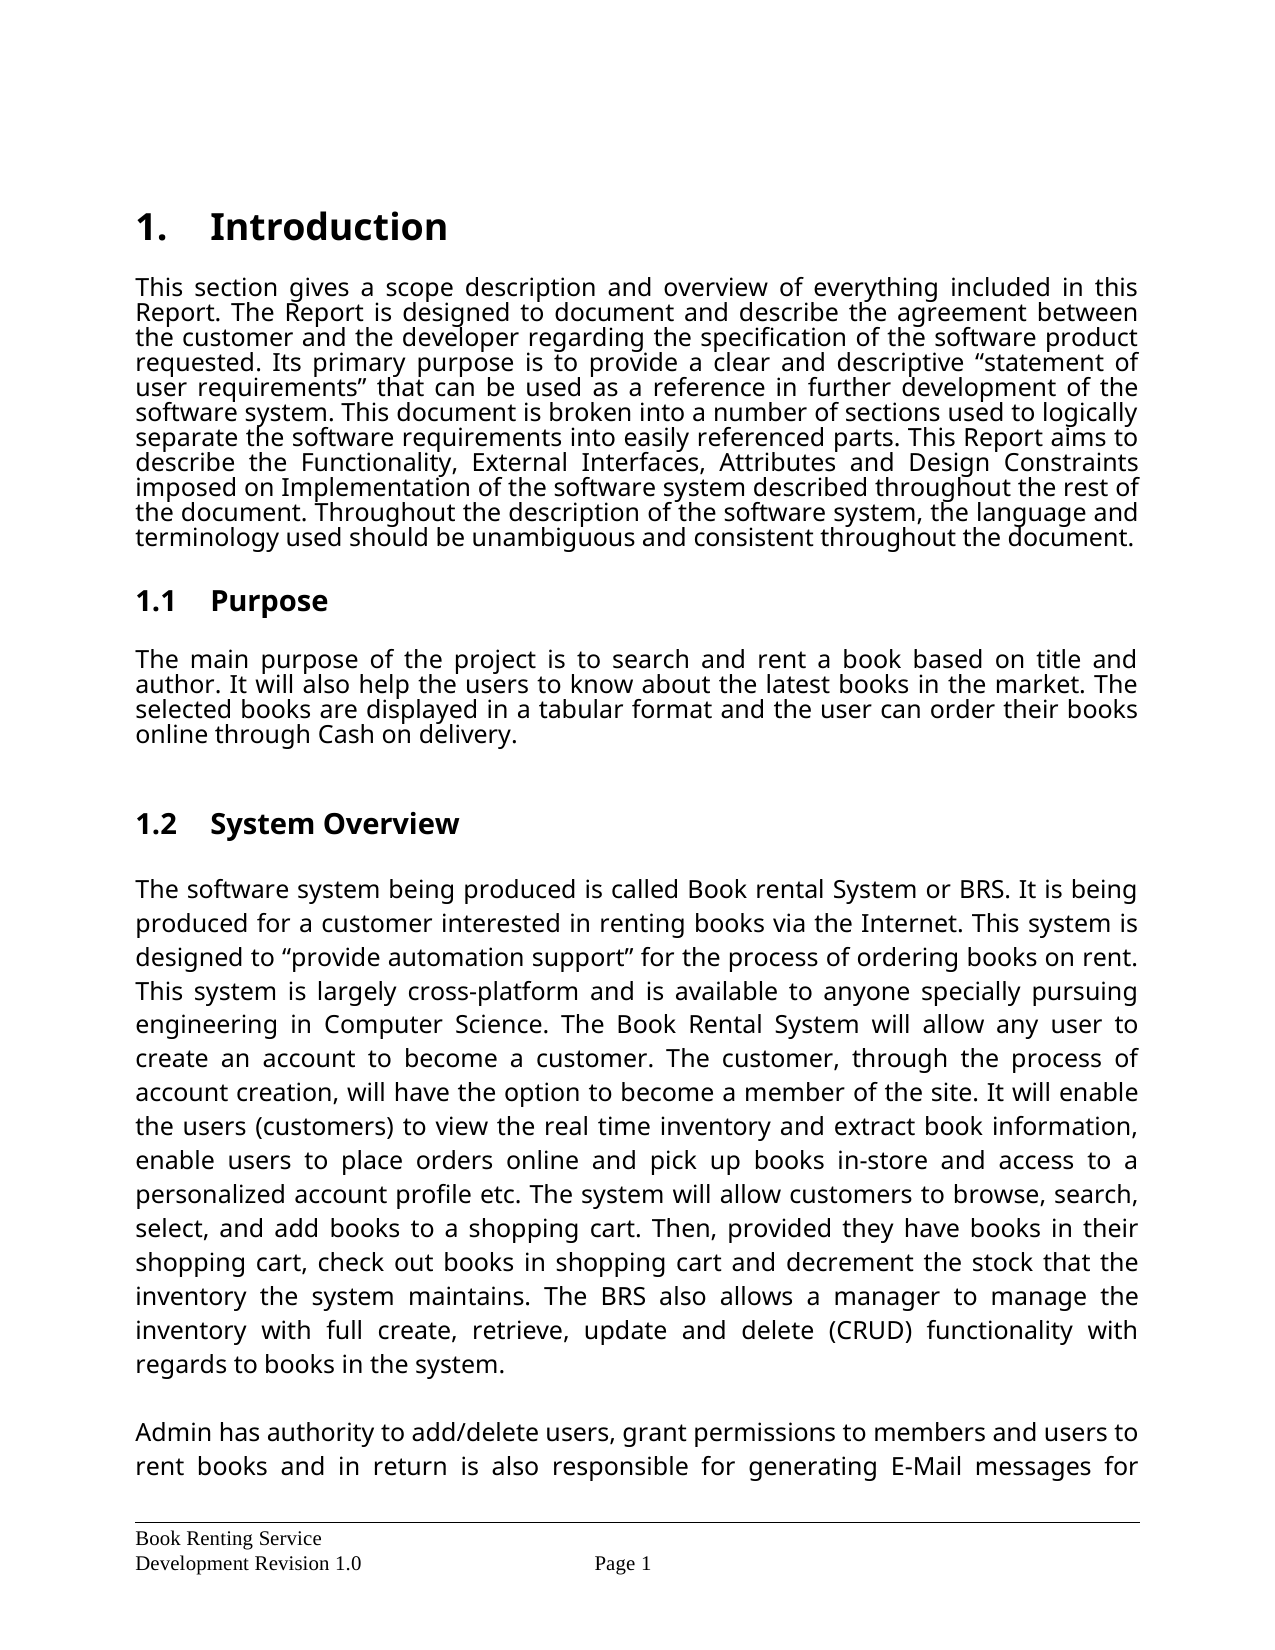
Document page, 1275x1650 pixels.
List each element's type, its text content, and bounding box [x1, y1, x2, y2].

subtitle Purpose [135, 580, 1140, 620]
text The software system being produced is called Book rental System or BRS. It is being produced for a customer interested in renting books via the Internet. This system is designed to “provide automation support” for the process of ordering books on rent. This system is largely cross-platform and is available to anyone specially pursuing engineering in Computer Science. The Book Rental System will allow any user to create an account to become a customer. The customer, through the process of account creation, will have the option to become a member of the site. It will enable the users (customers) to view the real time inventory and extract book information, enable users to place orders online and pick up books in-store and access to a personalized account profile etc. The system will allow customers to browse, search, select, and add books to a shopping cart. Then, provided they have books in their shopping cart, check out books in shopping cart and decrement the stock that the inventory the system maintains. The BRS also allows a manager to manage the inventory with full create, retrieve, update and delete (CRUD) functionality with regards to books in the system. [135, 872, 1140, 1381]
text The main purpose of the project is to search and rent a book based on title and author. It will also help the users to know about the latest books in the market. The selected books are displayed in a tabular format and the user can order their books online through Cash on delivery. [135, 649, 1140, 749]
subtitle Introduction [135, 200, 1140, 251]
text This section gives a scope description and overview of everything included in this Report. The Report is designed to document and describe the agreement between the customer and the developer regarding the specification of the software product requested. Its primary purpose is to provide a clear and descriptive “statement of user requirements” that can be used as a reference in further development of the software system. This document is broken into a number of sections used to logically separate the software requirements into easily referenced parts. This Report aims to describe the Functionality, External Interfaces, Attributes and Design Constraints imposed on Implementation of the software system described throughout the rest of the document. Throughout the description of the software system, the language and terminology used should be unambiguous and consistent throughout the document. [135, 276, 1140, 551]
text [135, 1415, 1140, 1483]
subtitle System Overview [135, 803, 1140, 842]
